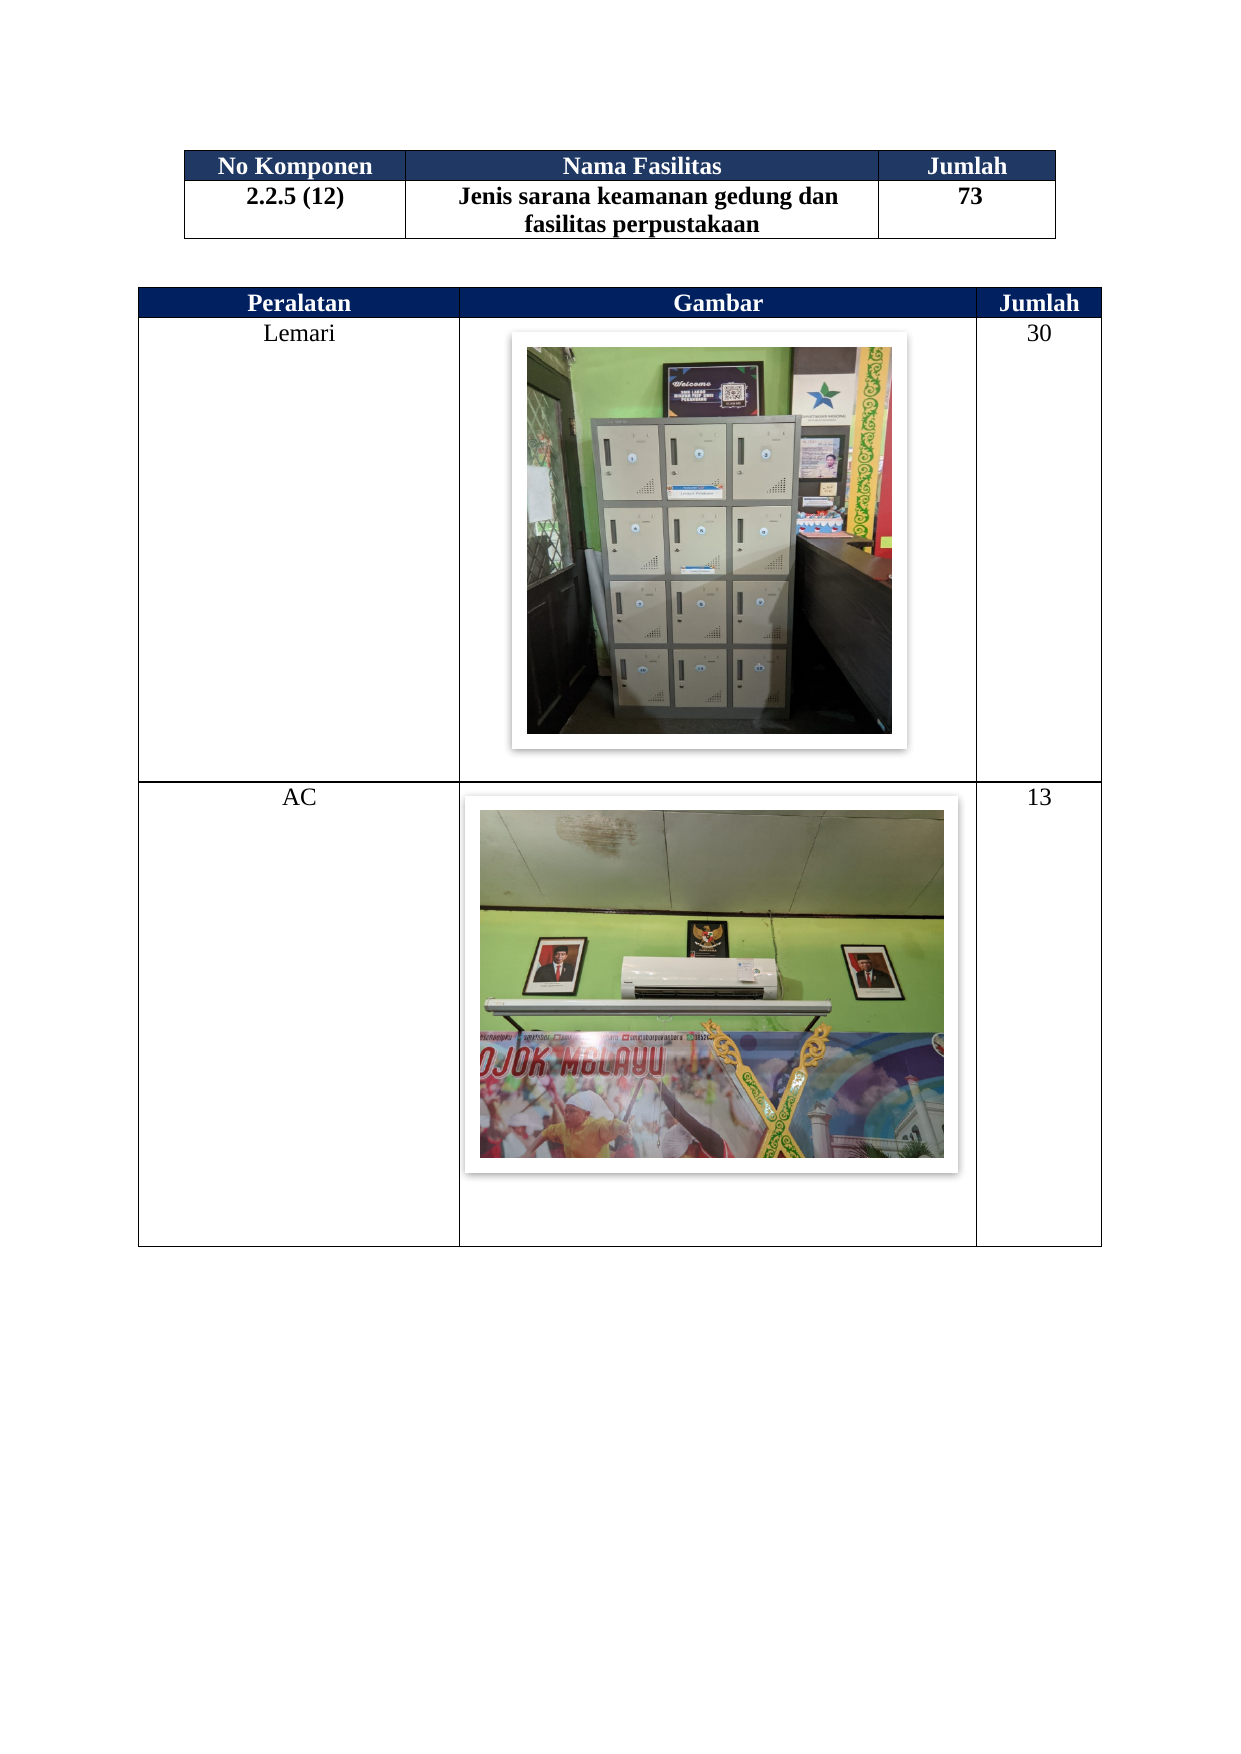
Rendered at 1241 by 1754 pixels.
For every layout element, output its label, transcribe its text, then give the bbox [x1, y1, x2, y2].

table_header Nama Fasilitas [406, 151, 878, 180]
table_cell [460, 783, 976, 1246]
table_header Jumlah [879, 151, 1055, 180]
picture [527, 347, 892, 734]
table_header Jumlah [977, 288, 1101, 317]
table_header Gambar [460, 288, 976, 317]
table_cell 2.2.5 (12) [185, 181, 405, 238]
table_header Peralatan [139, 288, 459, 317]
table_cell Lemari [139, 318, 459, 781]
table_cell 30 [977, 318, 1101, 781]
picture [480, 810, 944, 1158]
table_header No Komponen [185, 151, 405, 180]
table_cell AC [139, 783, 459, 1246]
table_cell [460, 318, 976, 781]
table_cell 73 [879, 181, 1055, 238]
table_cell 13 [977, 783, 1101, 1246]
table_cell Jenis sarana keamanan gedung dan fasilitas perpustakaan [406, 181, 878, 238]
